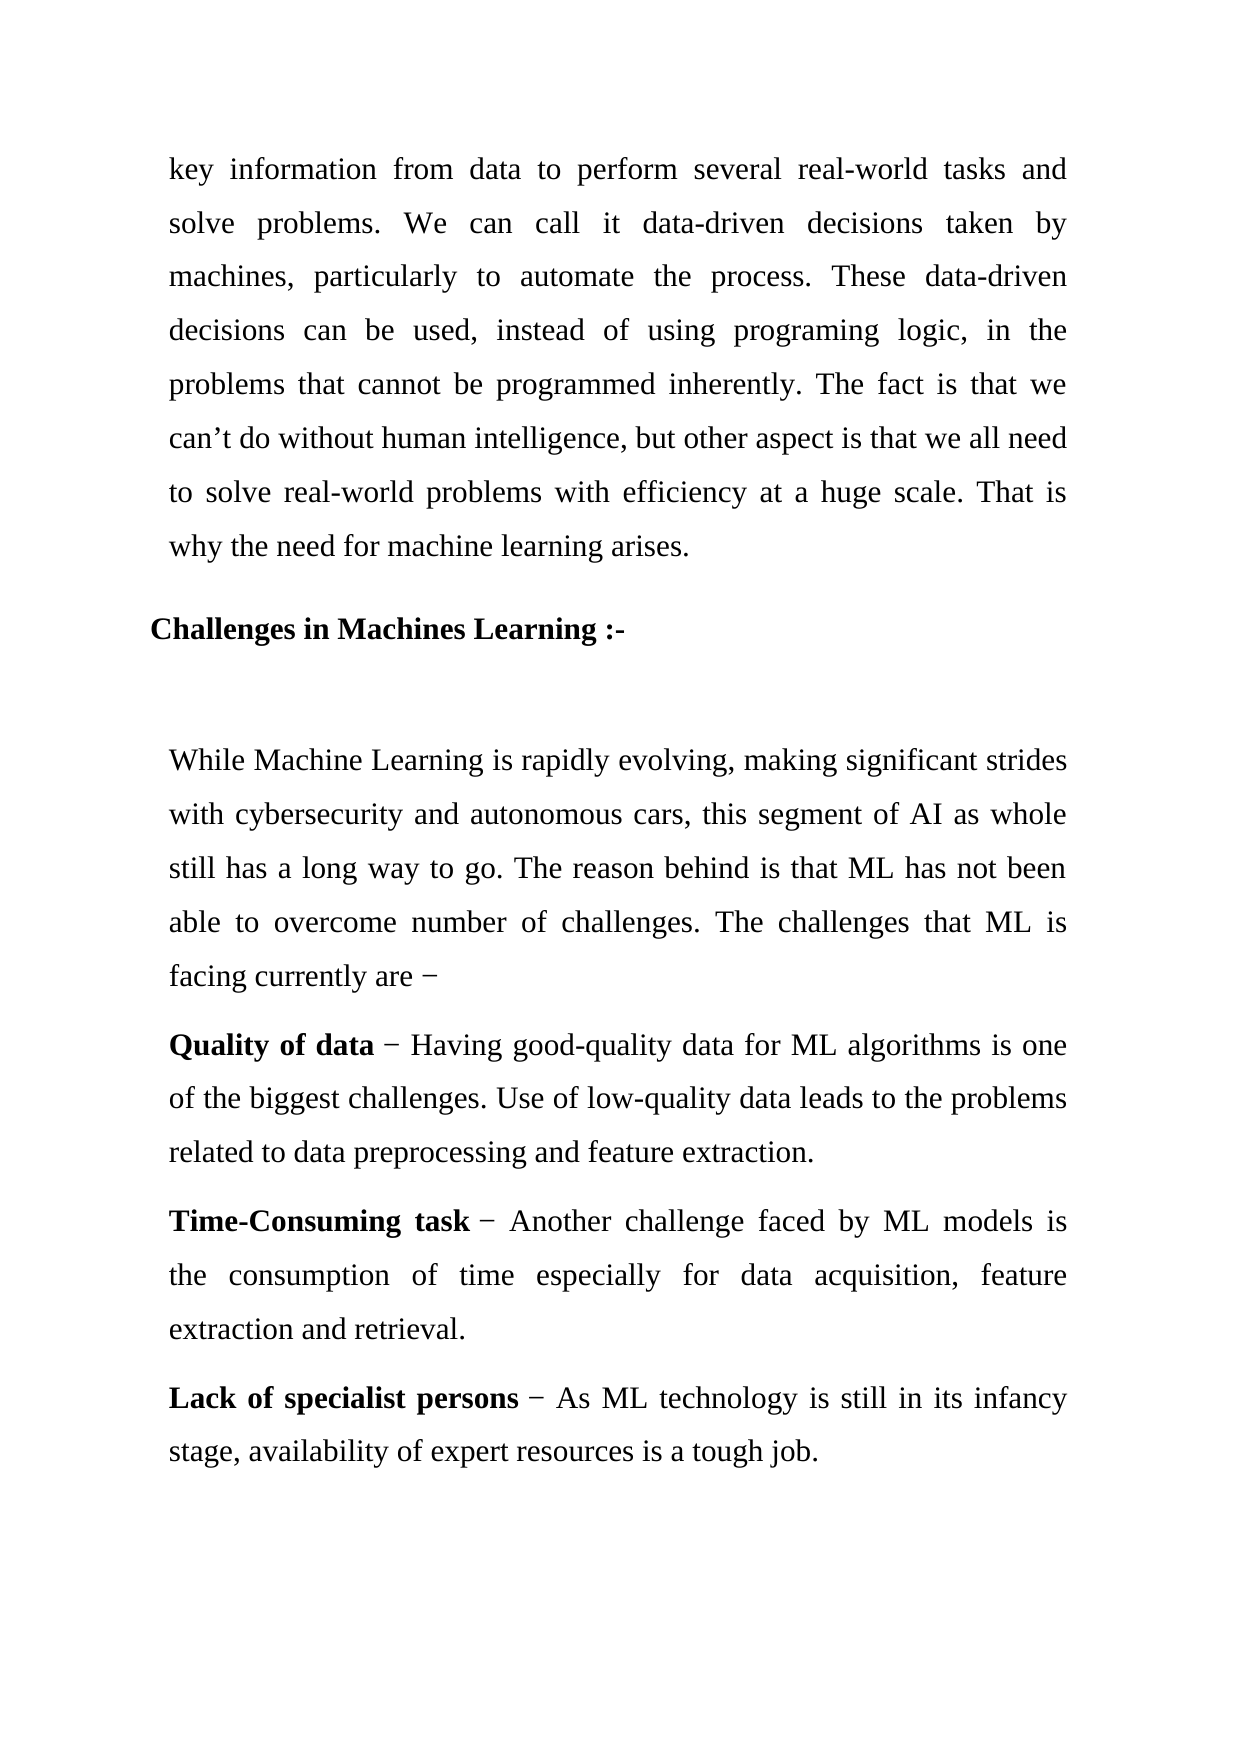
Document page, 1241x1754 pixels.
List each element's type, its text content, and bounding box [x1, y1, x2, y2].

text While Machine Learning is rapidly evolving, making significant strides with cybersecurity and autonomous cars, this segment of AI as whole still has a long way to go. The reason behind is that ML has not been able to overcome number of challenges. The challenges that ML is facing currently are − [169, 741, 1068, 993]
subtitle Challenges in Machines Learning :- [150, 610, 1090, 646]
text Quality of data − Having good-quality data for ML algorithms is one of the biggest challenges. Use of low-quality data leads to the problems related to data preprocessing and feature extraction. [169, 1026, 1068, 1169]
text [169, 150, 1068, 563]
text Time-Consuming task − Another challenge faced by ML models is the consumption of time especially for data acquisition, feature extraction and retrieval. [169, 1202, 1068, 1346]
text Lack of specialist persons − As ML technology is still in its infancy stage, availability of expert resources is a tough job. [169, 1379, 1068, 1469]
